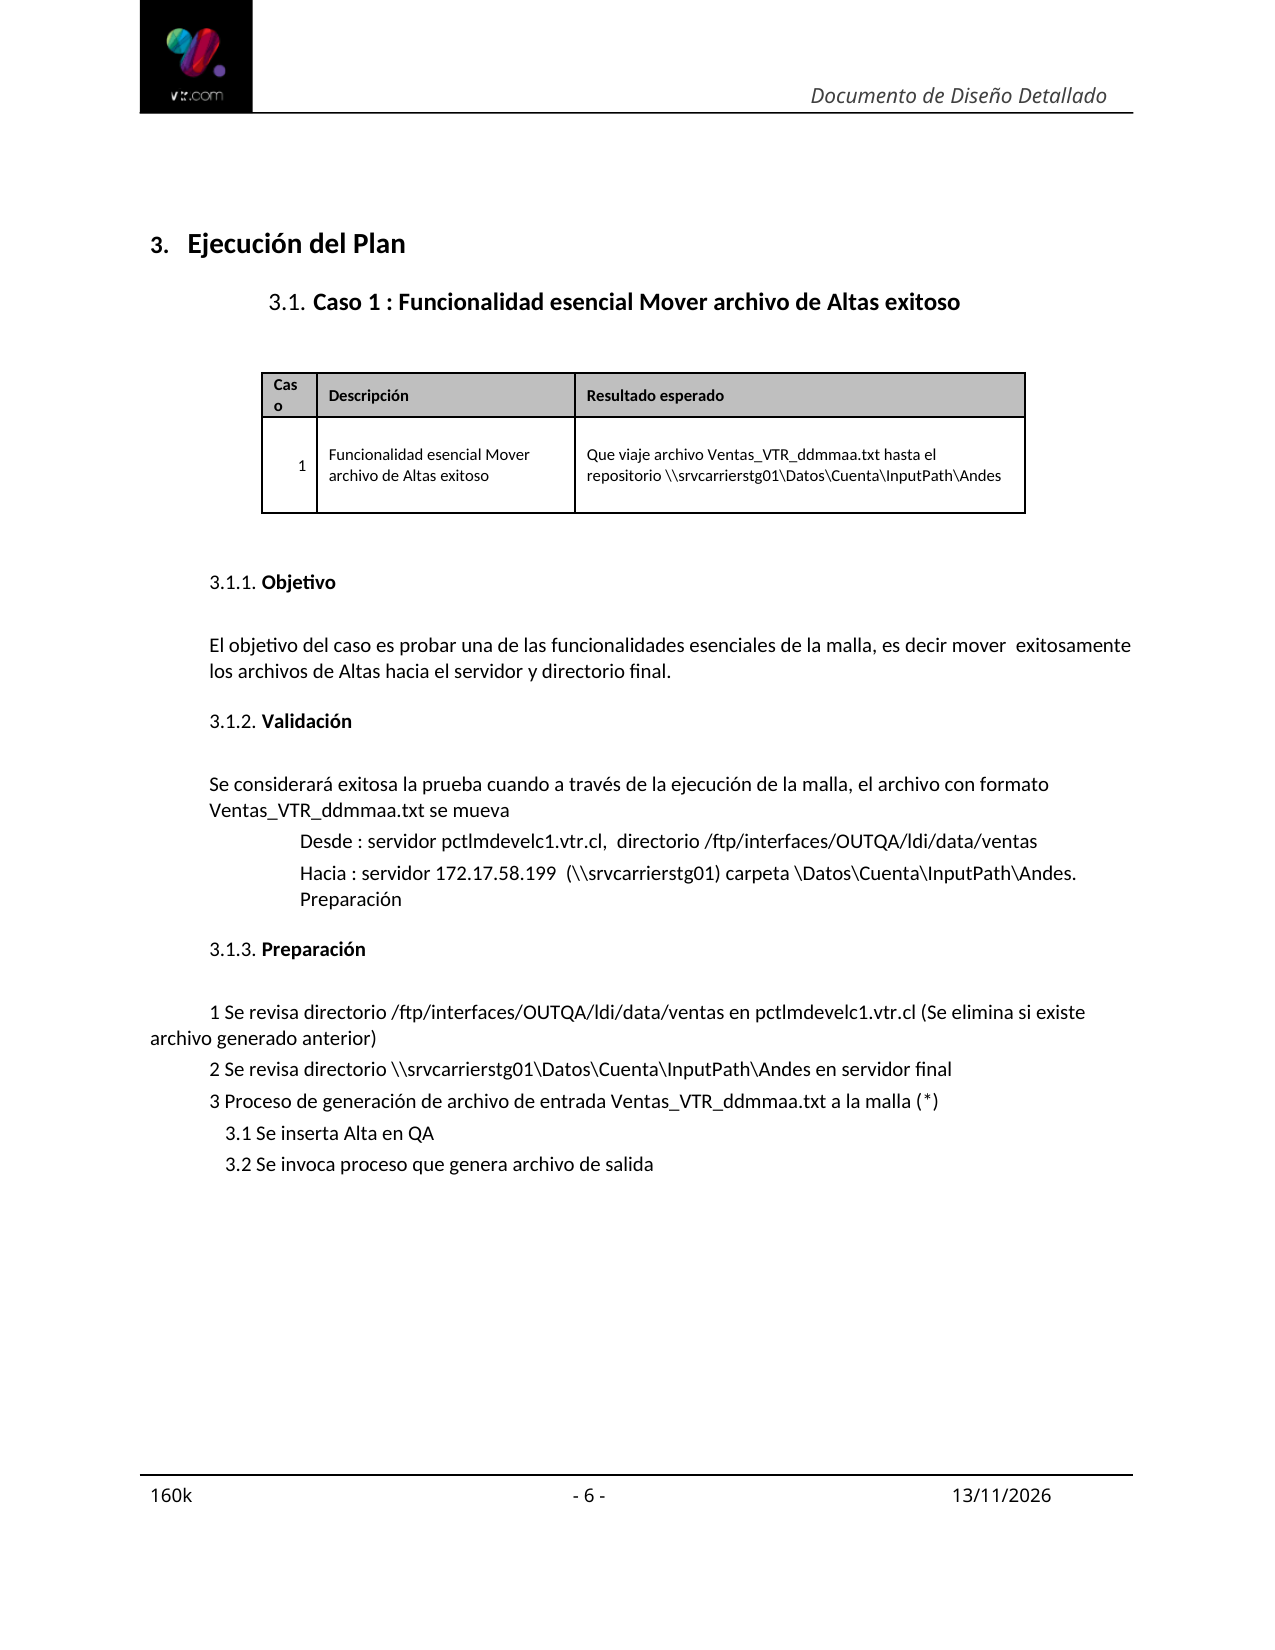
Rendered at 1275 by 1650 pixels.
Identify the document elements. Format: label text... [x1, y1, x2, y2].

subtitle Preparación [209, 936, 1137, 962]
text 3.2 Se invoca proceso que genera archivo de salida [150, 1152, 1137, 1177]
text 3 Proceso de generación de archivo de entrada Ventas_VTR_ddmmaa.txt a la malla (*) [150, 1088, 1137, 1114]
text Se considerará exitosa la prueba cuando a través de la ejecución de la malla, el archivo con formato Ventas_VTR_ddmmaa.txt se mueva [209, 772, 1137, 822]
text Desde : servidor pctlmdevelc1.vtr.cl, directorio /ftp/interfaces/OUTQA/ldi/data/ventas [225, 829, 1137, 854]
table_cell Que viaje archivo Ventas_VTR_ddmmaa.txt hasta el repositorio \\srvcarrierstg01\Datos\Cuenta\InputPath\Andes [576, 418, 1024, 512]
subtitle Ejecución del Plan [150, 225, 1137, 261]
text 3.1 Se inserta Alta en QA [150, 1120, 1137, 1145]
text 2 Se revisa directorio \\srvcarrierstg01\Datos\Cuenta\InputPath\Andes en servidor final [150, 1057, 1137, 1082]
text Hacia : servidor 172.17.58.199 (\\srvcarrierstg01) carpeta \Datos\Cuenta\InputPath\Andes. Preparación [300, 860, 1137, 911]
text El objetivo del caso es probar una de las funcionalidades esenciales de la malla, es decir mover exitosamente los archivos de Altas hacia el servidor y directorio final. [209, 632, 1137, 683]
table_header Descripción [318, 374, 574, 416]
table_cell Funcionalidad esencial Mover archivo de Altas exitoso [318, 418, 574, 512]
picture [166, 28, 226, 101]
table_cell 1 [263, 418, 316, 512]
table_header Resultado esperado [576, 374, 1024, 416]
table_header Caso [263, 374, 316, 416]
subtitle Caso 1 : Funcionalidad esencial Mover archivo de Altas exitoso [231, 286, 1137, 317]
text 1 Se revisa directorio /ftp/interfaces/OUTQA/ldi/data/ventas en pctlmdevelc1.vtr.cl (Se elimina si existe archivo generado anterior) [150, 999, 1137, 1050]
subtitle Objetivo [209, 569, 1137, 594]
subtitle Validación [209, 708, 1137, 734]
